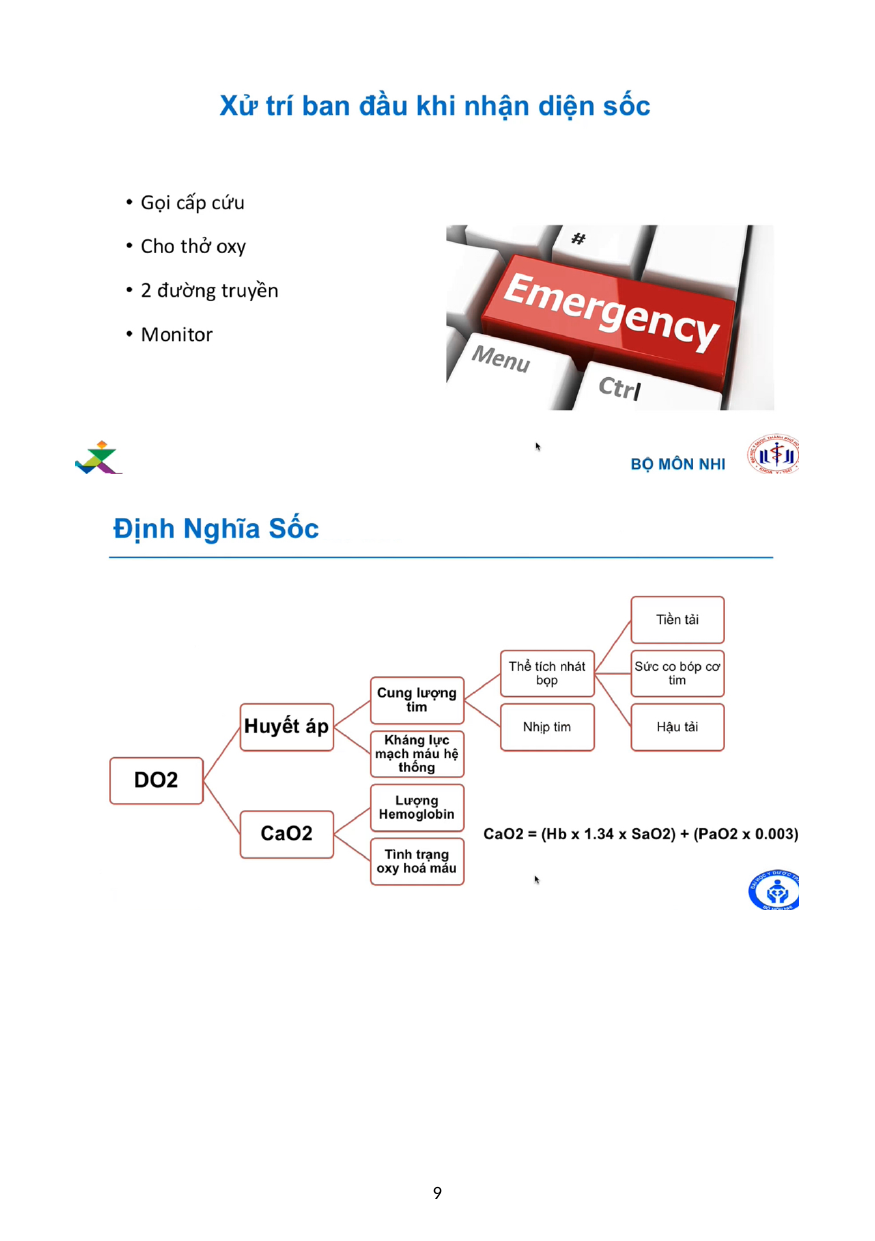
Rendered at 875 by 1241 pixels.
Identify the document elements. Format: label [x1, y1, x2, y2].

picture [75, 75, 799, 474]
picture [75, 501, 799, 910]
